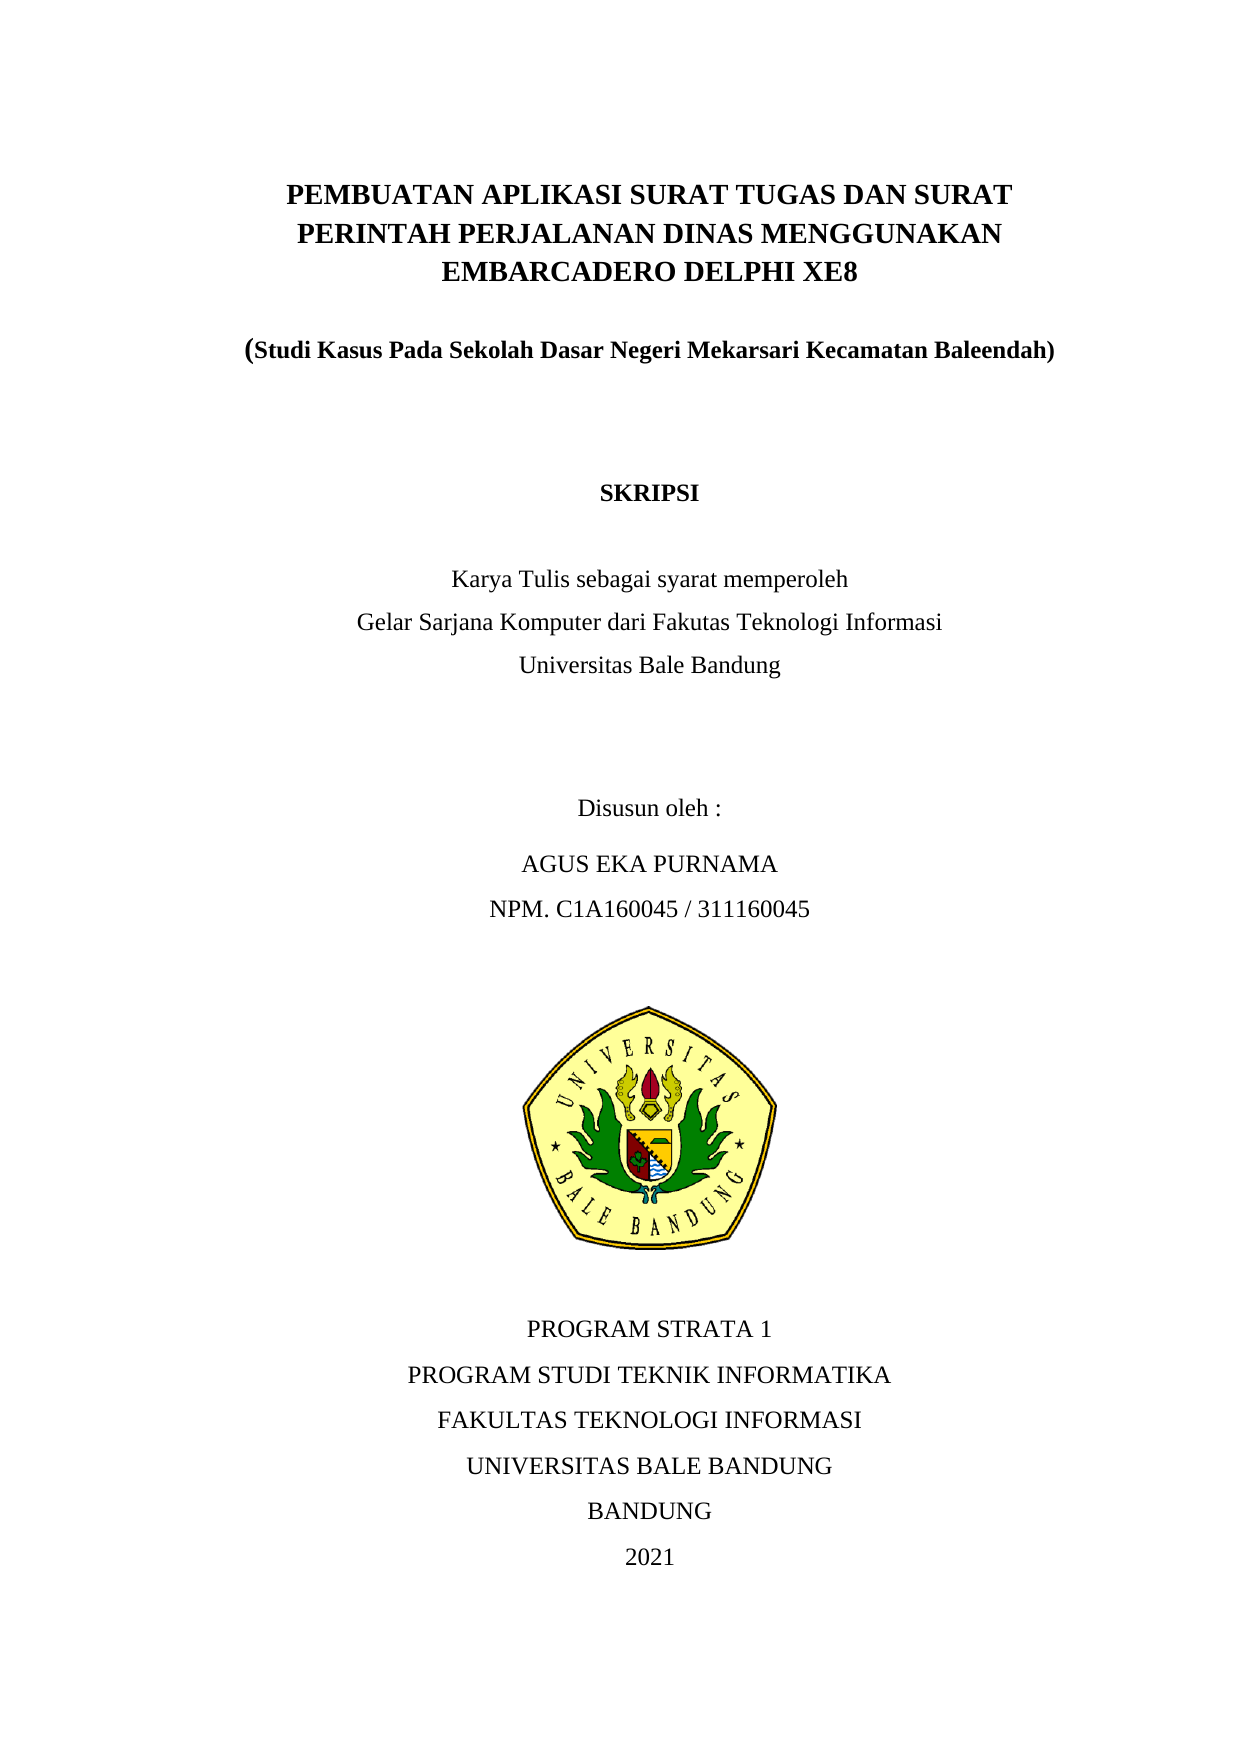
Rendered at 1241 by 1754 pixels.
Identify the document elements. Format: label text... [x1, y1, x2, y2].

text AGUS EKA PURNAMA [236, 849, 1063, 877]
text FAKULTAS TEKNOLOGI INFORMASI [236, 1405, 1063, 1434]
text PEMBUATAN APLIKASI SURAT TUGAS DAN SURAT PERINTAH PERJALANAN DINAS MENGGUNAKAN EMBARCADERO DELPHI XE8 [236, 177, 1063, 288]
text Disusun oleh : [236, 793, 1063, 822]
text Gelar Sarjana Komputer dari Fakutas Teknologi Informasi [236, 607, 1063, 636]
text PROGRAM STRATA 1 [236, 1314, 1063, 1343]
text PROGRAM STUDI TEKNIK INFORMATIKA [236, 1360, 1063, 1388]
text SKRIPSI [236, 478, 1063, 507]
text UNIVERSITAS BALE BANDUNG [236, 1451, 1063, 1479]
text 2021 [236, 1542, 1063, 1571]
text NPM. C1A160045 / 311160045 [236, 894, 1063, 923]
picture [522, 1006, 777, 1250]
text BANDUNG [236, 1496, 1063, 1525]
text Universitas Bale Bandung [236, 650, 1063, 679]
text Karya Tulis sebagai syarat memperoleh [236, 564, 1063, 593]
text (Studi Kasus Pada Sekolah Dasar Negeri Mekarsari Kecamatan Baleendah) [236, 331, 1063, 365]
